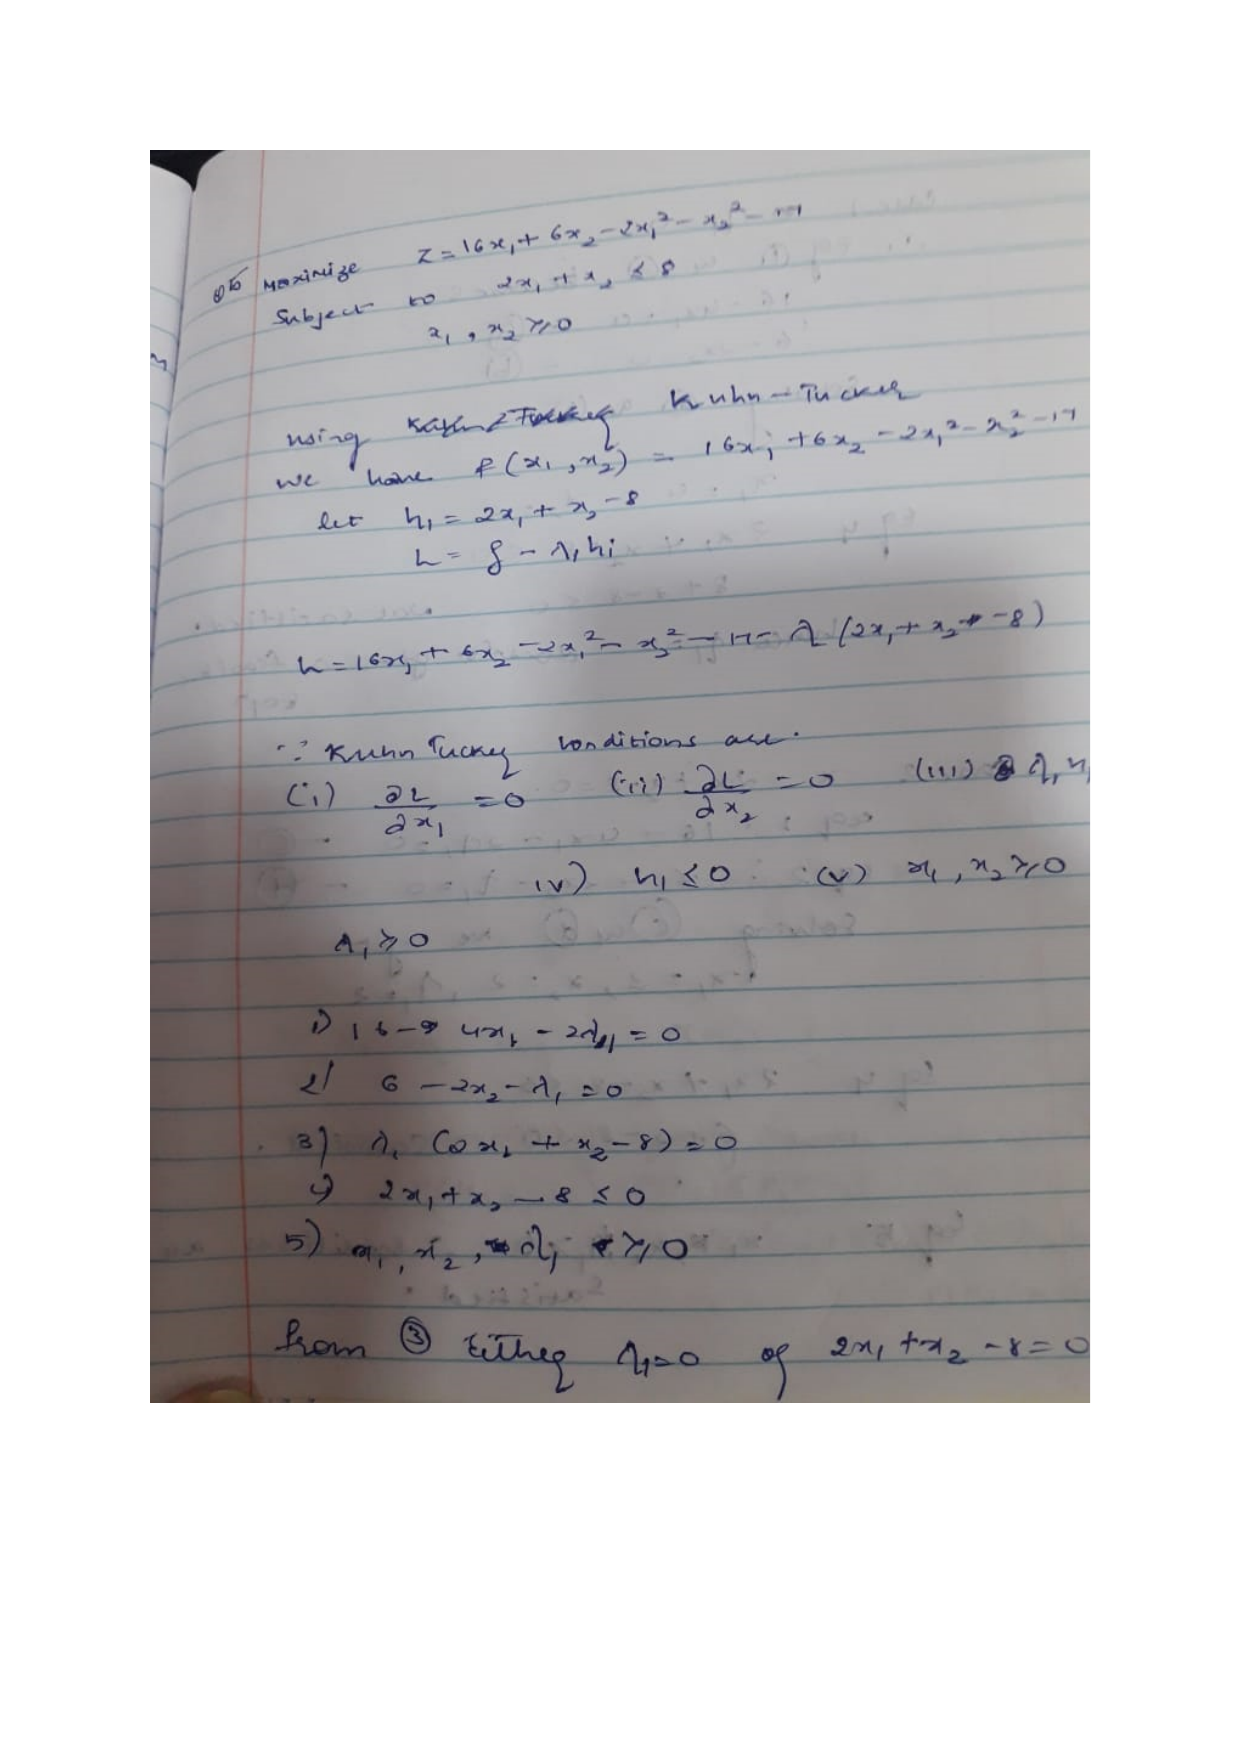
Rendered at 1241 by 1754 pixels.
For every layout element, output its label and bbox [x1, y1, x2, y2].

picture [150, 150, 1091, 1403]
